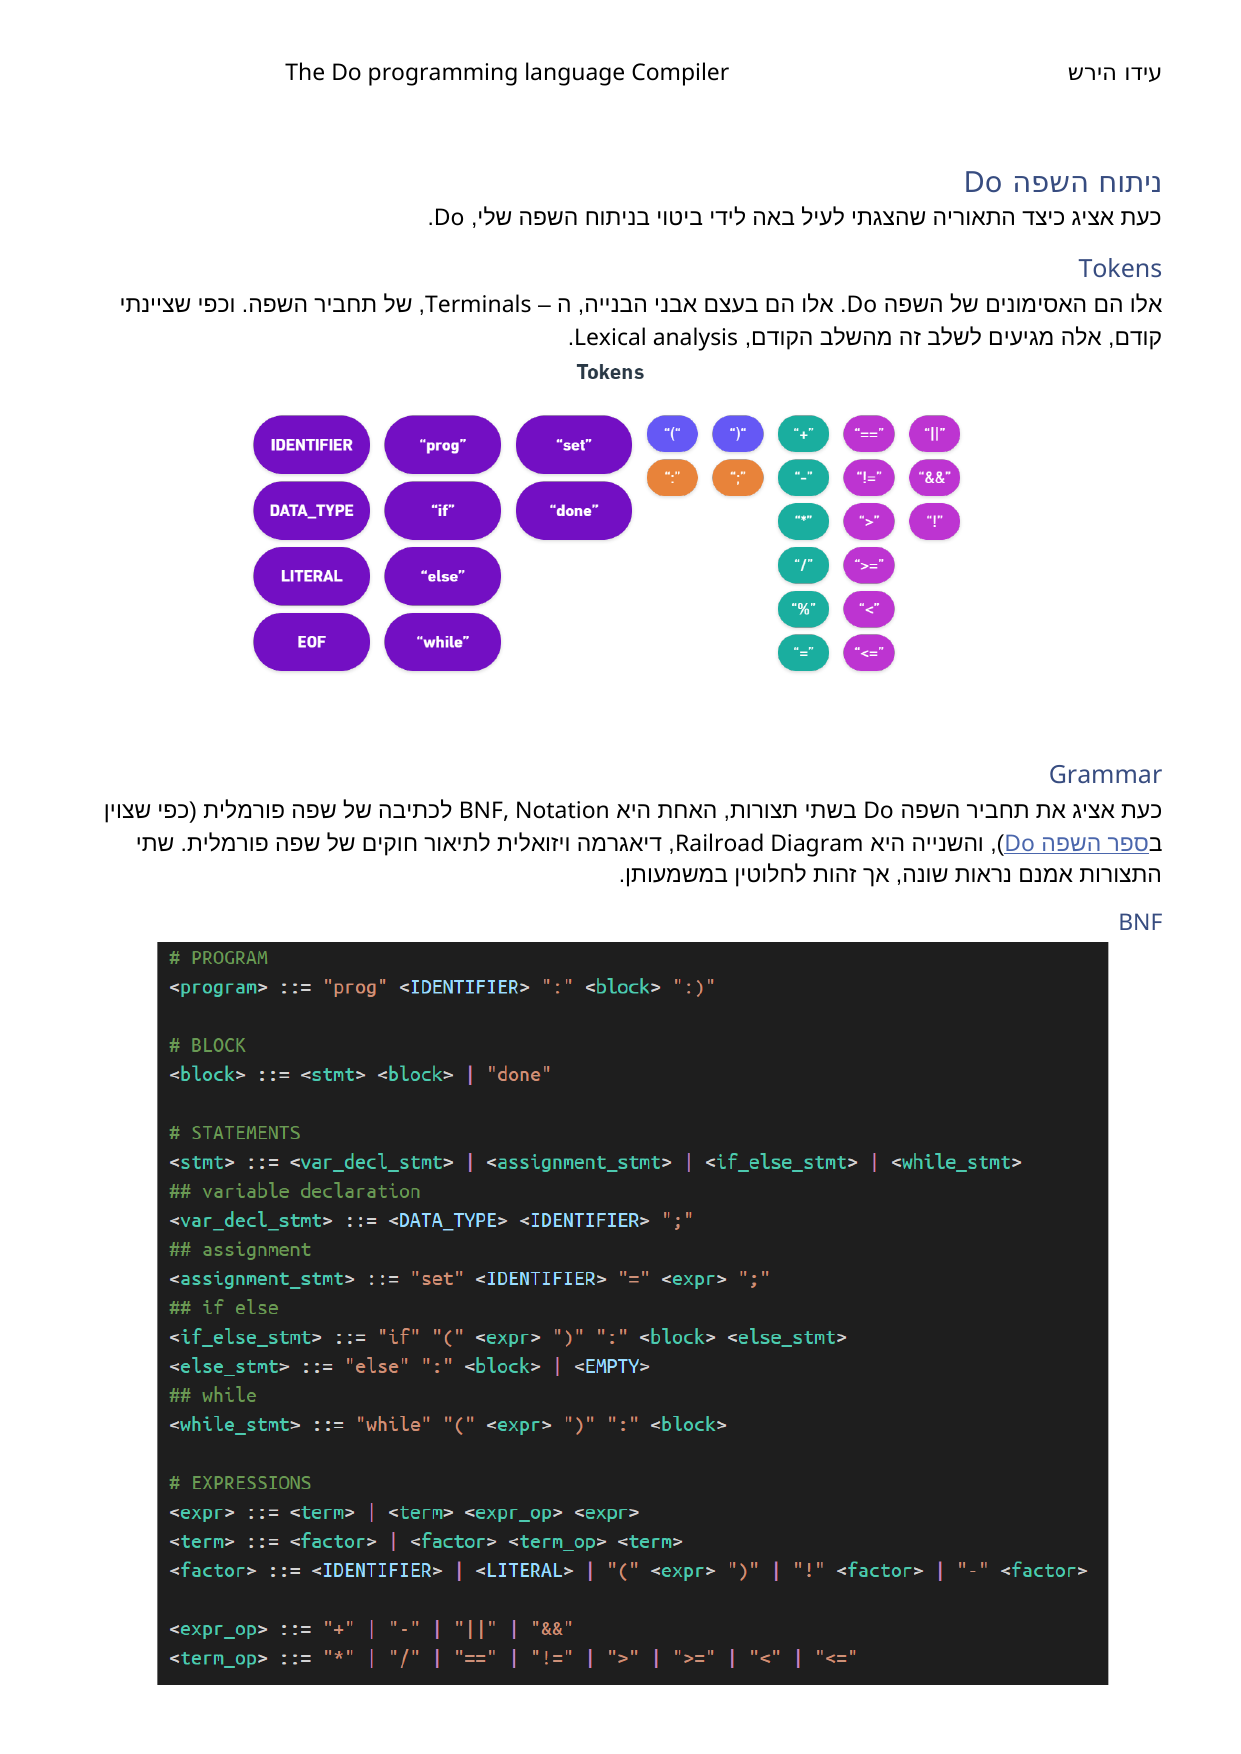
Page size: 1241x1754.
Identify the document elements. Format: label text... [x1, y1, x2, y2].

picture [238, 360, 975, 686]
subtitle Grammar [103, 757, 1162, 791]
text אלו הם האסימונים של השפה Do. אלו הם בעצם אבני הבנייה, ה – Terminals, של תחביר השפה. וכפי שציינתי קודם, אלה מגיעים לשלב זה מהשלב הקודם, Lexical analysis. [103, 288, 1162, 352]
text כעת אציג את תחביר השפה Do בשתי תצורות, האחת היא BNF, Notation לכתיבה של שפה פורמלית (כפי שצוין בספר השפה Do), והשנייה היא Railroad Diagram, דיאגרמה ויזואלית לתיאור חוקים של שפה פורמלית. שתי התצורות אמנם נראות שונה, אך זהות לחלוטין במשמעותן. [103, 794, 1162, 887]
subtitle BNF [103, 906, 1162, 937]
text כעת אציג כיצד התאוריה שהצגתי לעיל באה לידי ביטוי בניתוח השפה שלי, Do. [103, 201, 1162, 232]
picture [157, 942, 1109, 1685]
subtitle Tokens [103, 251, 1162, 285]
subtitle ניתוח השפה Do [103, 161, 1162, 201]
